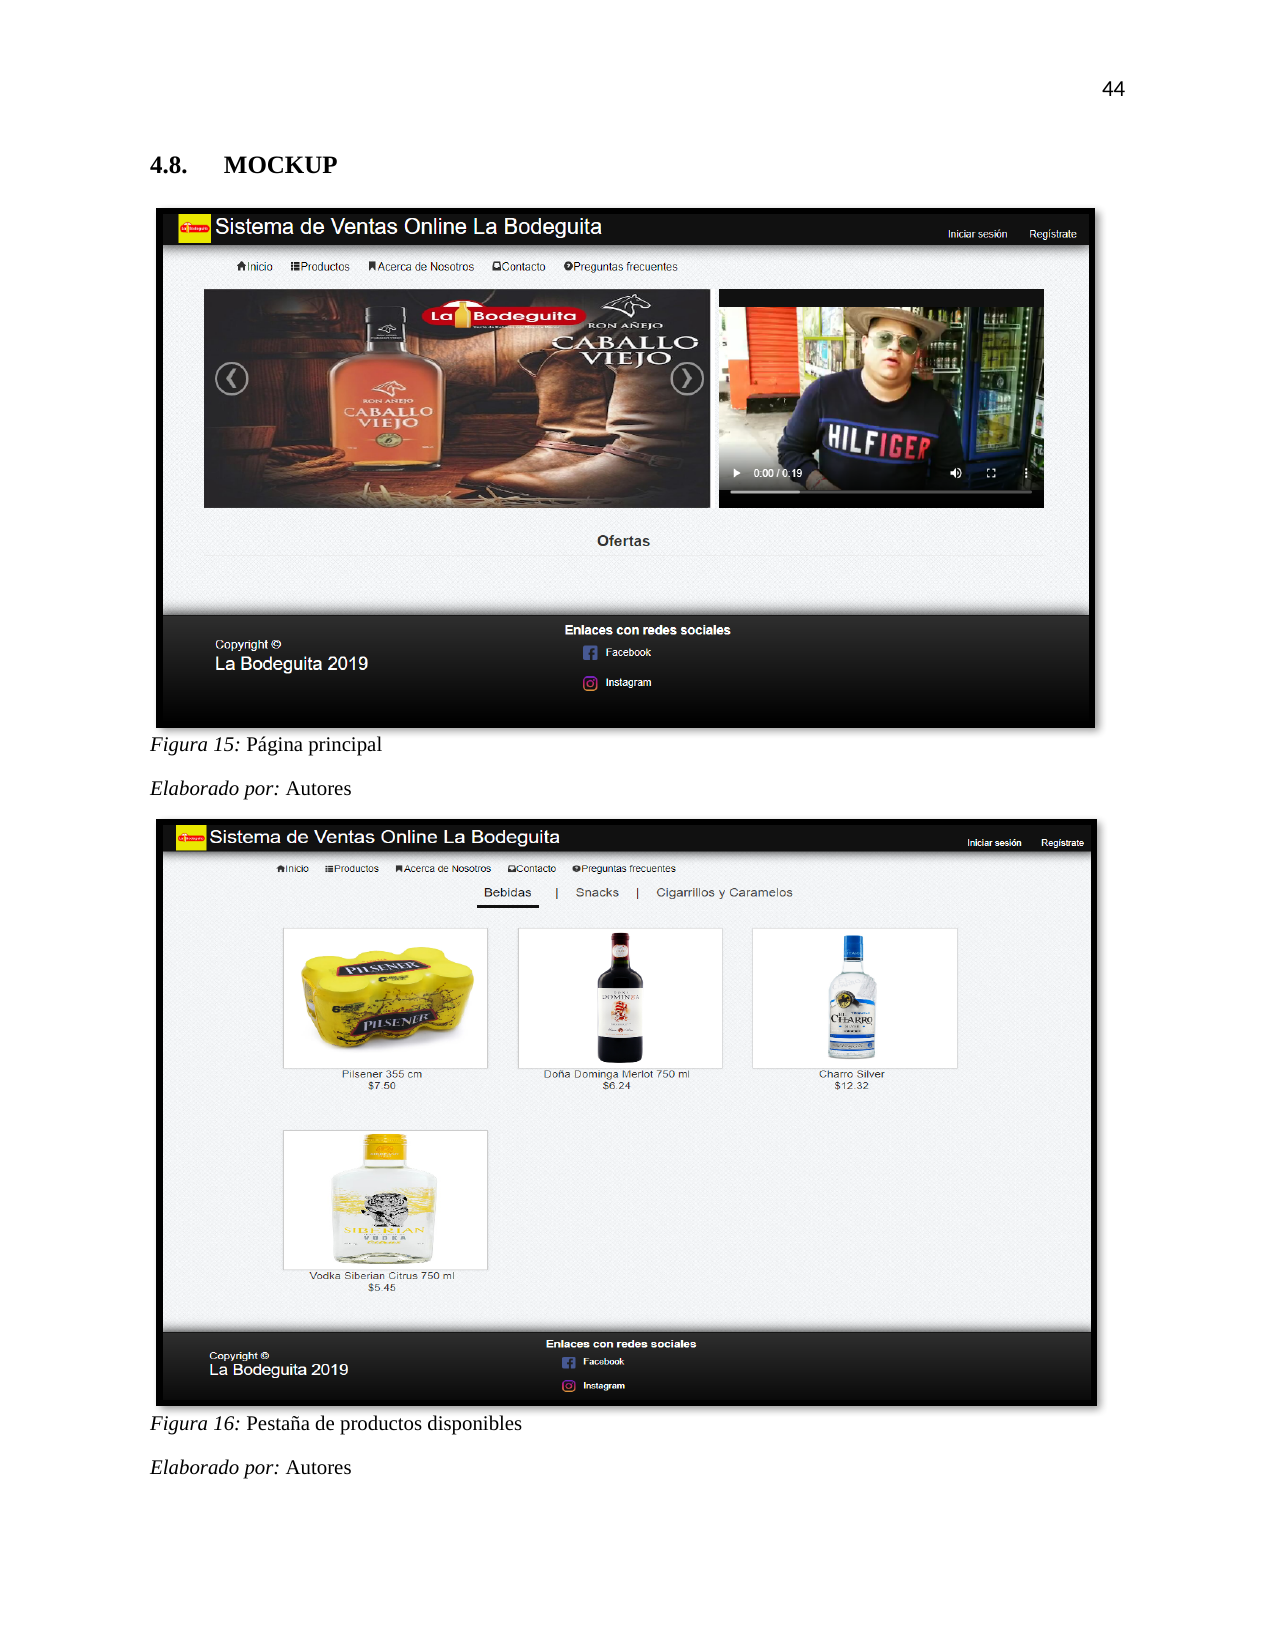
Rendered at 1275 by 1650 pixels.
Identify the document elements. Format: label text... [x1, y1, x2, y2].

text Elaborado por: Autores [150, 1455, 1125, 1479]
subtitle MOCKUP [150, 150, 1125, 179]
text Figura 15: Página principal [150, 731, 1125, 756]
text Figura 16: Pestaña de productos disponibles [150, 1410, 1125, 1434]
text Elaborado por: Autores [150, 776, 1125, 800]
picture [163, 825, 1091, 1400]
picture [163, 214, 1089, 721]
